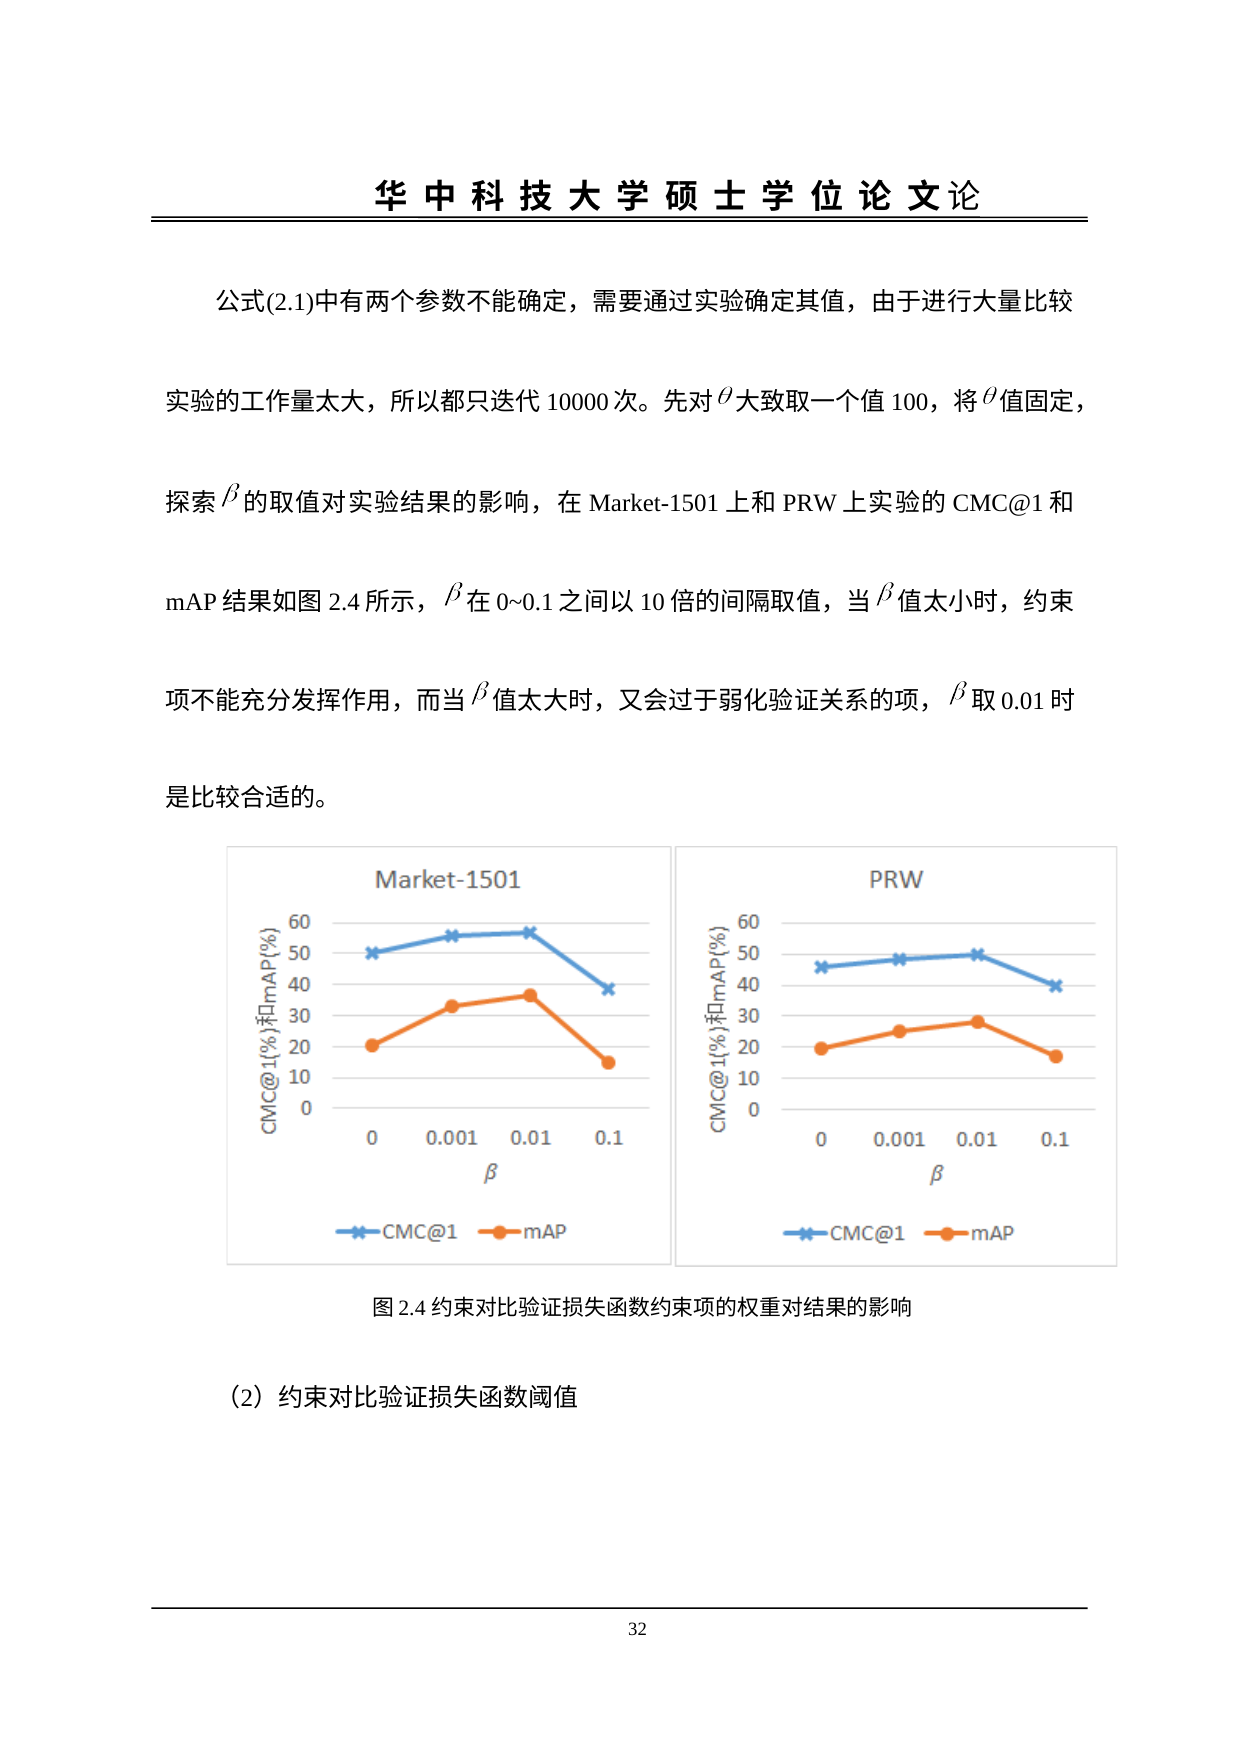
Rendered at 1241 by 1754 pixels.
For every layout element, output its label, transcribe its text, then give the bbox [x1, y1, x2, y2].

picture [226, 846, 1118, 1267]
text 公式(2.1)中有两个参数不能确定，需要通过实验确定其值，由于进行大量比较实验的工作量太大，所以都只迭代10000次。先对大致取一个值100，将值固定，探索的取值对实验结果的影响，在Market-1501上和PRW上实验的CMC@1和mAP结果如图2.4所示，在0~0.1之间以10倍的间隔取值，当值太小时，约束项不能充分发挥作用，而当值太大时，又会过于弱化验证关系的项，取0.01时是比较合适的。 [165, 267, 1075, 828]
text （2）约束对比验证损失函数阈值 [165, 1362, 1075, 1428]
table_header [165, 846, 1075, 1290]
table_cell 图2.4 约束对比验证损失函数约束项的权重对结果的影响 [165, 1290, 1075, 1362]
